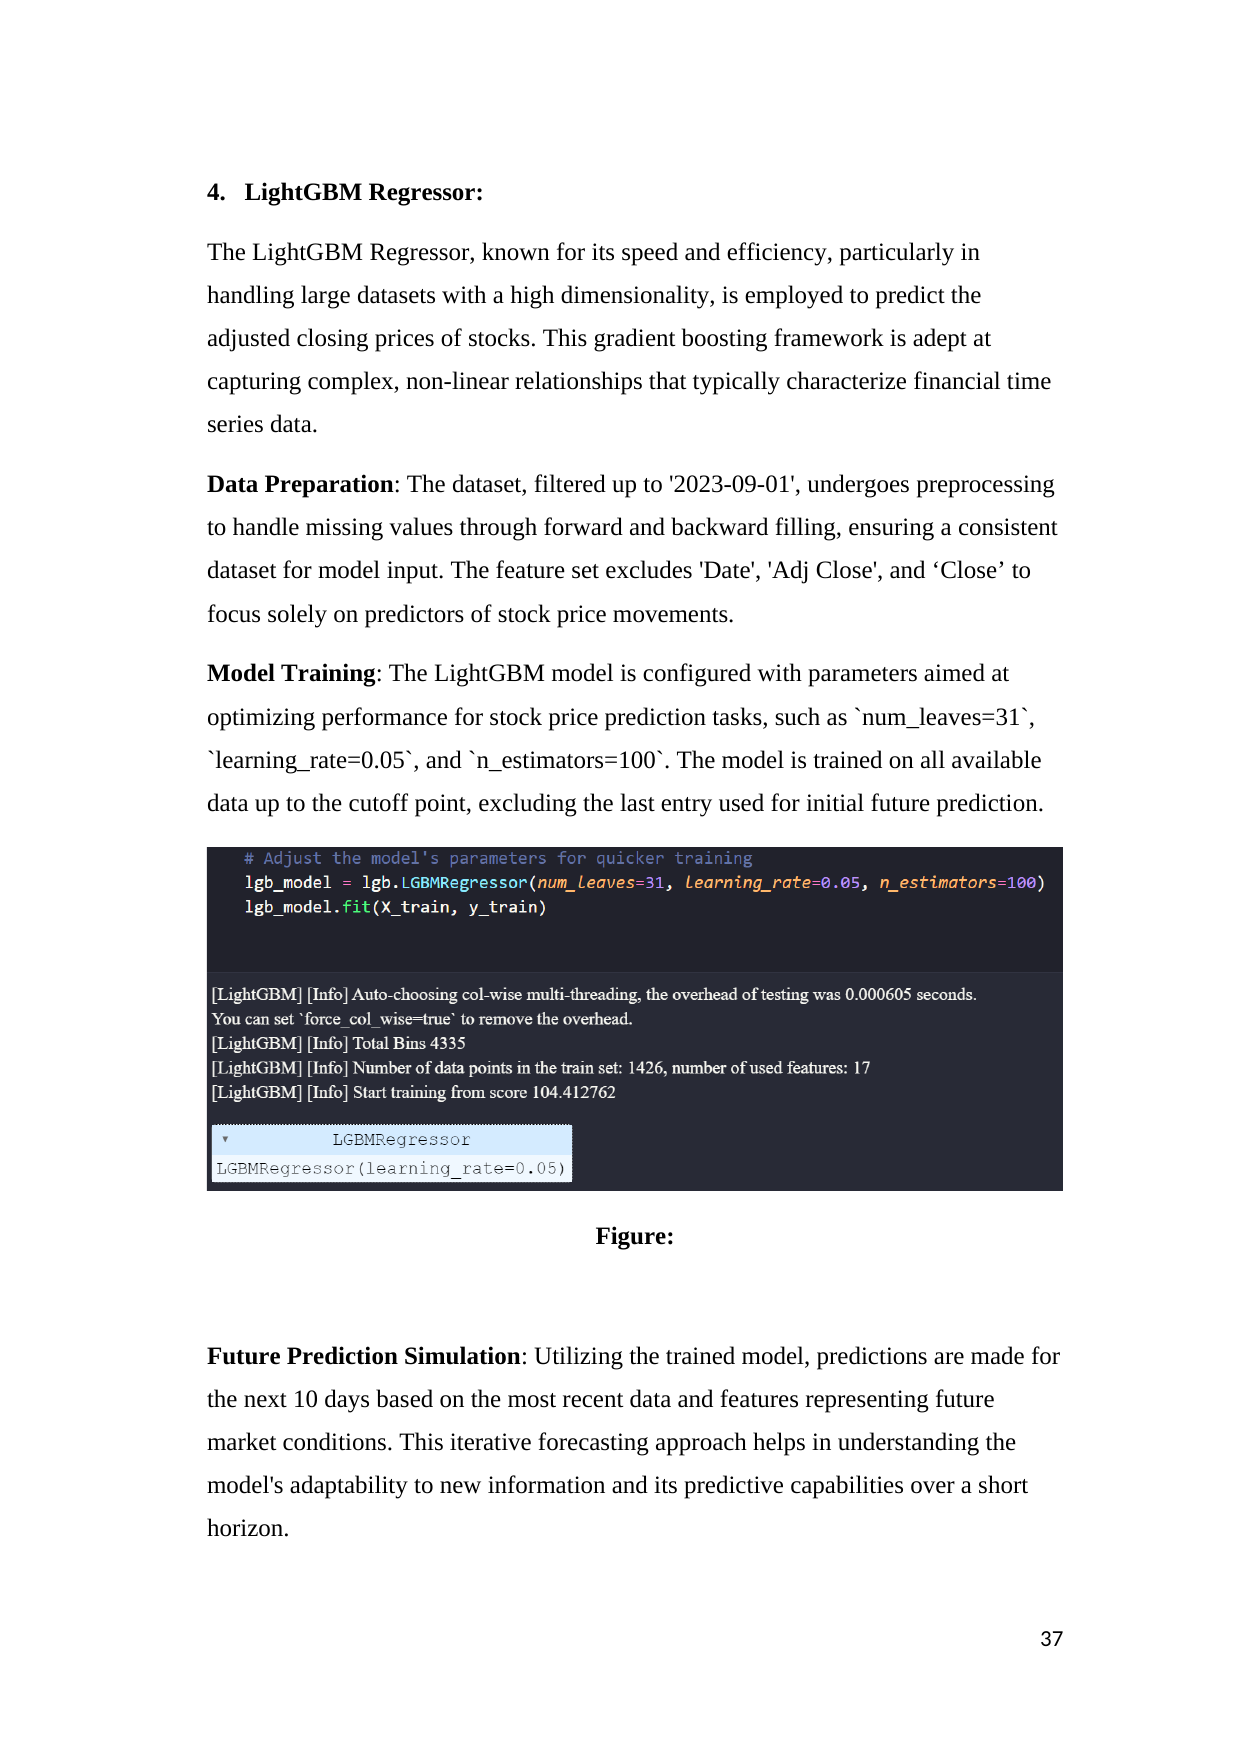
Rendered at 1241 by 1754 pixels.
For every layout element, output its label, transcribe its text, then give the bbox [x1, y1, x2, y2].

text The LightGBM Regressor, known for its speed and efficiency, particularly in handling large datasets with a high dimensionality, is employed to predict the adjusted closing prices of stocks. This gradient boosting framework is adept at capturing complex, non-linear relationships that typically characterize financial time series data. [207, 237, 1063, 438]
picture [206, 847, 1063, 1191]
text Figure: [207, 1221, 1063, 1250]
text Model Training: The LightGBM model is configured with parameters aimed at optimizing performance for stock price prediction tasks, such as `num_leaves=31`, `learning_rate=0.05`, and `n_estimators=100`. The model is trained on all available data up to the cutoff point, excluding the last entry used for initial future prediction. [207, 658, 1063, 817]
text Data Preparation: The dataset, filtered up to '2023-09-01', undergoes preprocessing to handle missing values through forward and backward filling, ensuring a consistent dataset for model input. The feature set excludes 'Date', 'Adj Close', and ‘Close’ to focus solely on predictors of stock price movements. [207, 469, 1063, 627]
list LightGBM Regressor: [207, 177, 1063, 206]
text Future Prediction Simulation: Utilizing the trained model, predictions are made for the next 10 days based on the most recent data and features representing future market conditions. This iterative forecasting approach helps in understanding the model's adaptability to new information and its predictive capabilities over a short horizon. [207, 1341, 1063, 1542]
